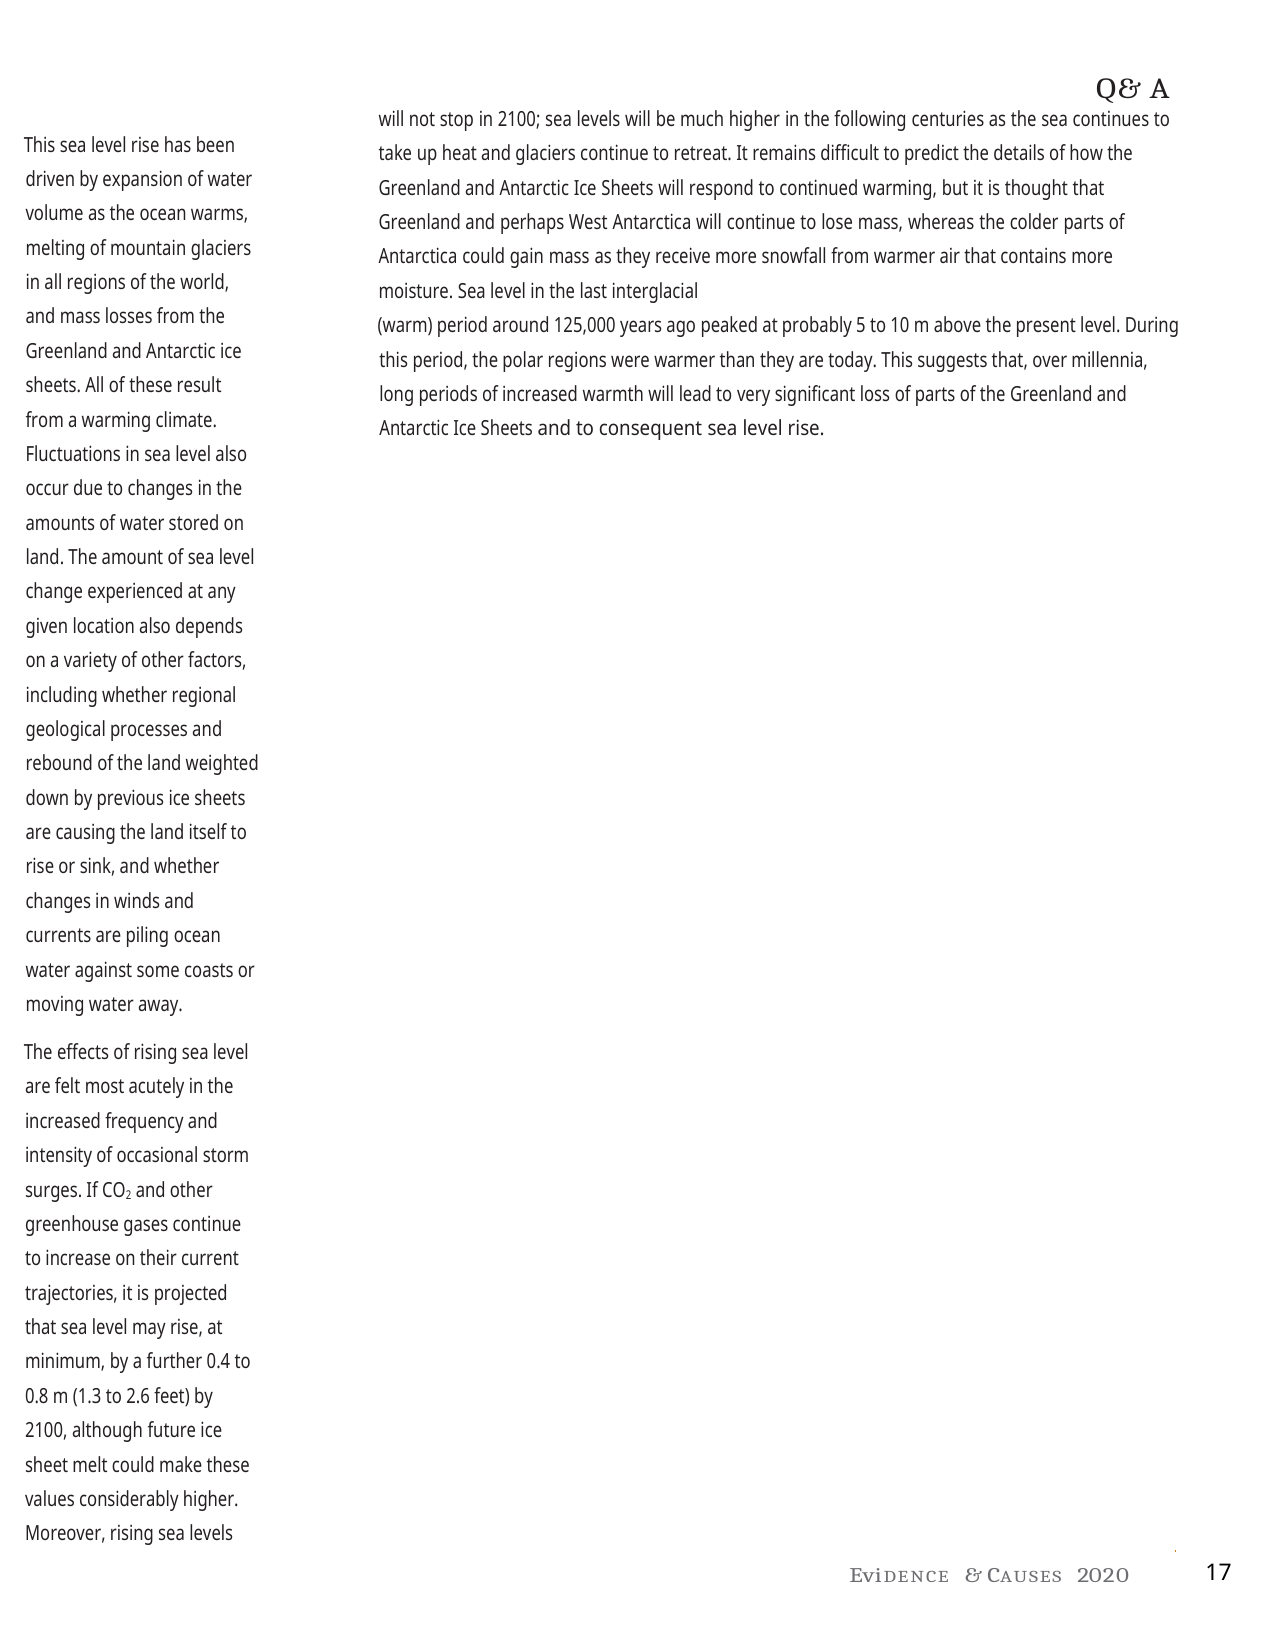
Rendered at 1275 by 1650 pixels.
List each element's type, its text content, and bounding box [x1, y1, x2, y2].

text (warm) period around 125,000 years ago peaked at probably 5 to 10 m above the present level. During this period, the polar regions were warmer than they are today. This suggests that, over millennia, long periods of increased warmth will lead to very significant loss of parts of the Greenland and Antarctic Ice Sheets and to consequent sea level rise. [377, 310, 1187, 442]
text The effects of rising sea level are felt most acutely in the increased frequency and intensity of occasional storm surges. If CO2 and other greenhouse gases continue to increase on their current trajectories, it is projected that sea level may rise, at minimum, by a further 0.4 to 0.8 m (1.3 to 2.6 feet) by 2100, although future ice sheet melt could make these values considerably higher. Moreover, rising sea levels will not stop in 2100; sea levels will be much higher in the following centuries as the sea continues to take up heat and glaciers continue to retreat. It remains difficult to predict the details of how the Greenland and Antarctic Ice Sheets will respond to continued warming, but it is thought that Greenland and perhaps West Antarctica will continue to lose mass, whereas the colder parts of Antarctica could gain mass as they receive more snowfall from warmer air that contains more moisture. Sea level in the last interglacial [377, 104, 1178, 304]
text This sea level rise has been driven by expansion of water volume as the ocean warms, melting of mountain glaciers in all regions of the world, and mass losses from the Greenland and Antarctic ice sheets. All of these result from a warming climate. Fluctuations in sea level also occur due to changes in the amounts of water stored on land. The amount of sea level change experienced at any given location also depends on a variety of other factors, including whether regional geological processes and rebound of the land weighted down by previous ice sheets are causing the land itself to rise or sink, and whether changes in winds and currents are piling ocean water against some coasts or moving water away. [23, 130, 263, 1017]
text The effects of rising sea level are felt most acutely in the increased frequency and intensity of occasional storm surges. If CO2 and other greenhouse gases continue to increase on their current trajectories, it is projected that sea level may rise, at minimum, by a further 0.4 to 0.8 m (1.3 to 2.6 feet) by 2100, although future ice sheet melt could make these values considerably higher. Moreover, rising sea levels will not stop in 2100; sea levels will be much higher in the following centuries as the sea continues to take up heat and glaciers continue to retreat. It remains difficult to predict the details of how the Greenland and Antarctic Ice Sheets will respond to continued warming, but it is thought that Greenland and perhaps West Antarctica will continue to lose mass, whereas the colder parts of Antarctica could gain mass as they receive more snowfall from warmer air that contains more moisture. Sea level in the last interglacial [23, 1037, 252, 1547]
